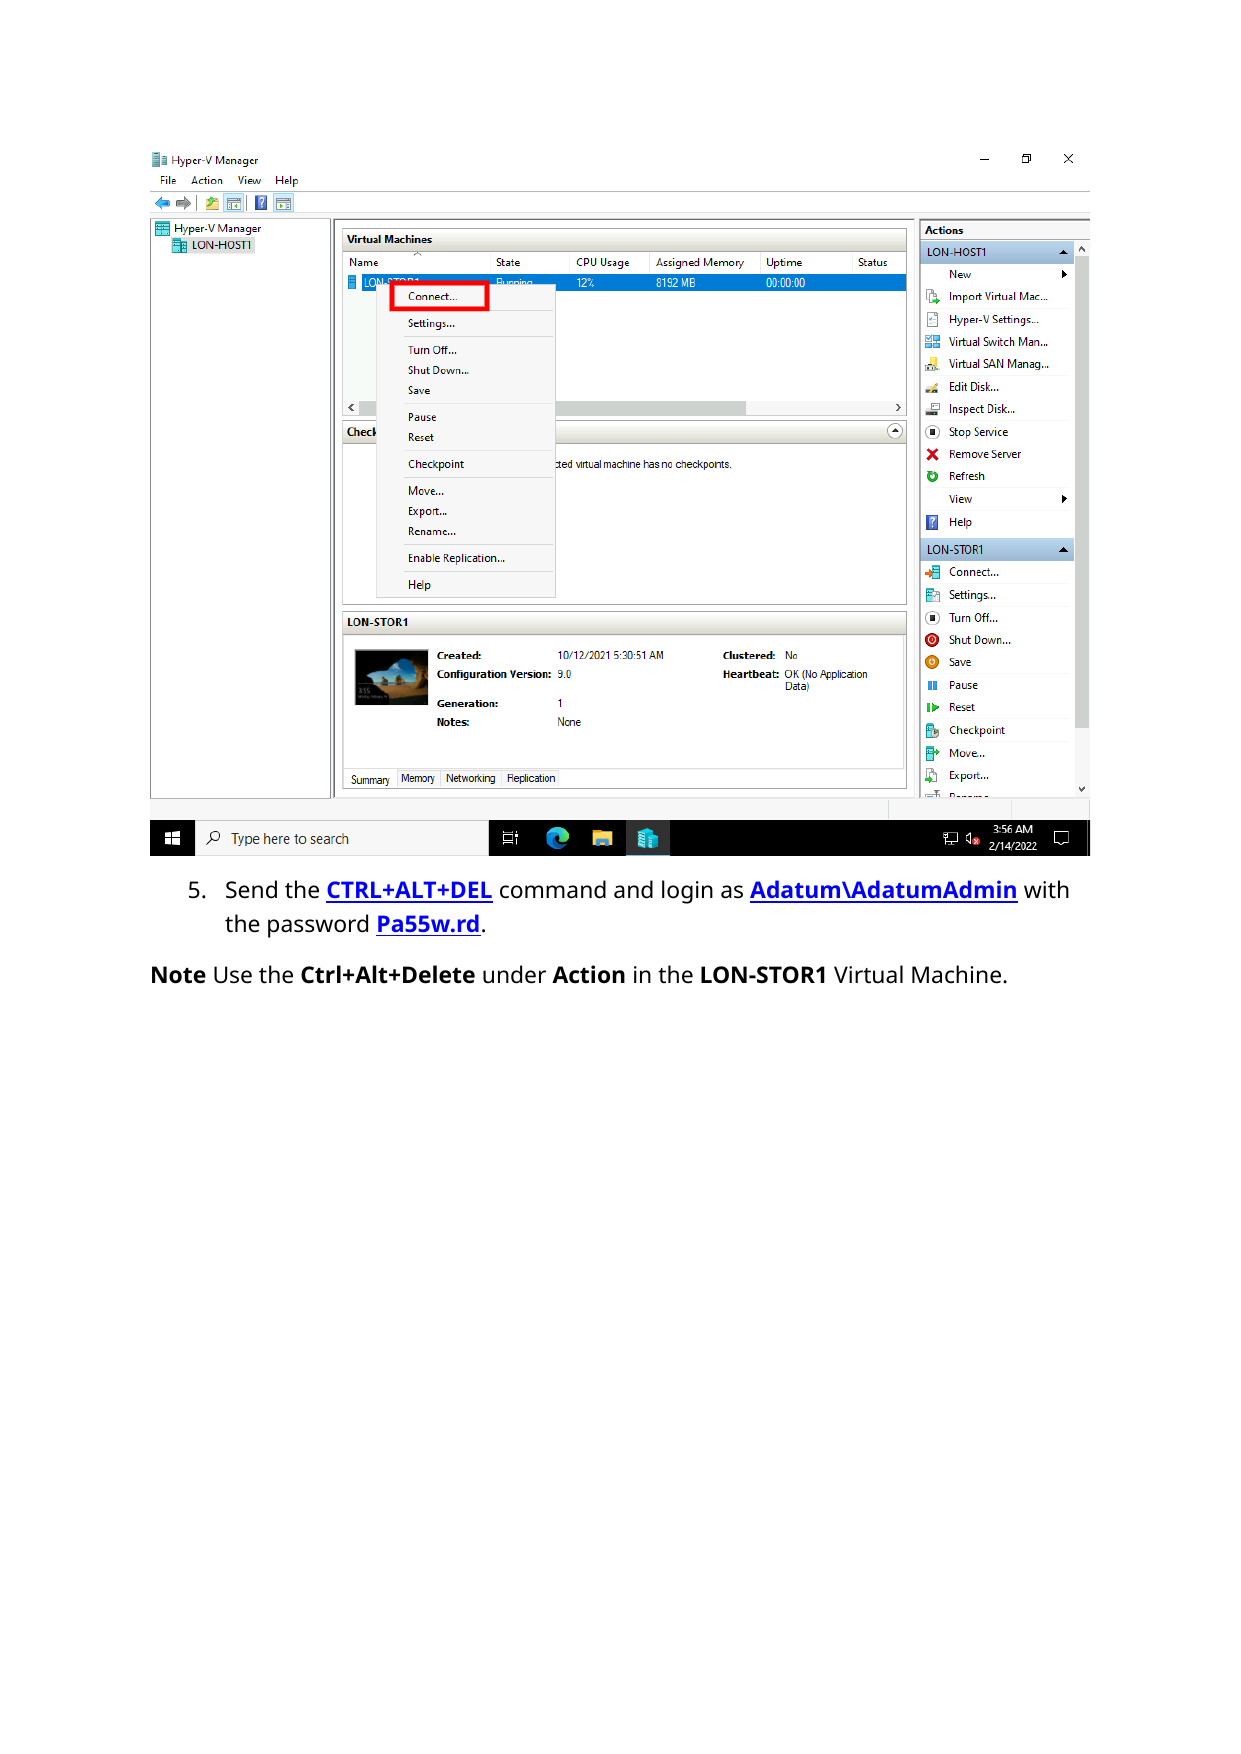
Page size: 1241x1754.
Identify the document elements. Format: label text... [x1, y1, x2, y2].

picture [150, 150, 1091, 856]
list Send the CTRL+ALT+DEL command and login as Adatum\AdatumAdmin with the password Pa55w.rd. [187, 874, 1090, 939]
text Note Use the Ctrl+Alt+Delete under Action in the LON-STOR1 Virtual Machine. [150, 958, 1090, 990]
